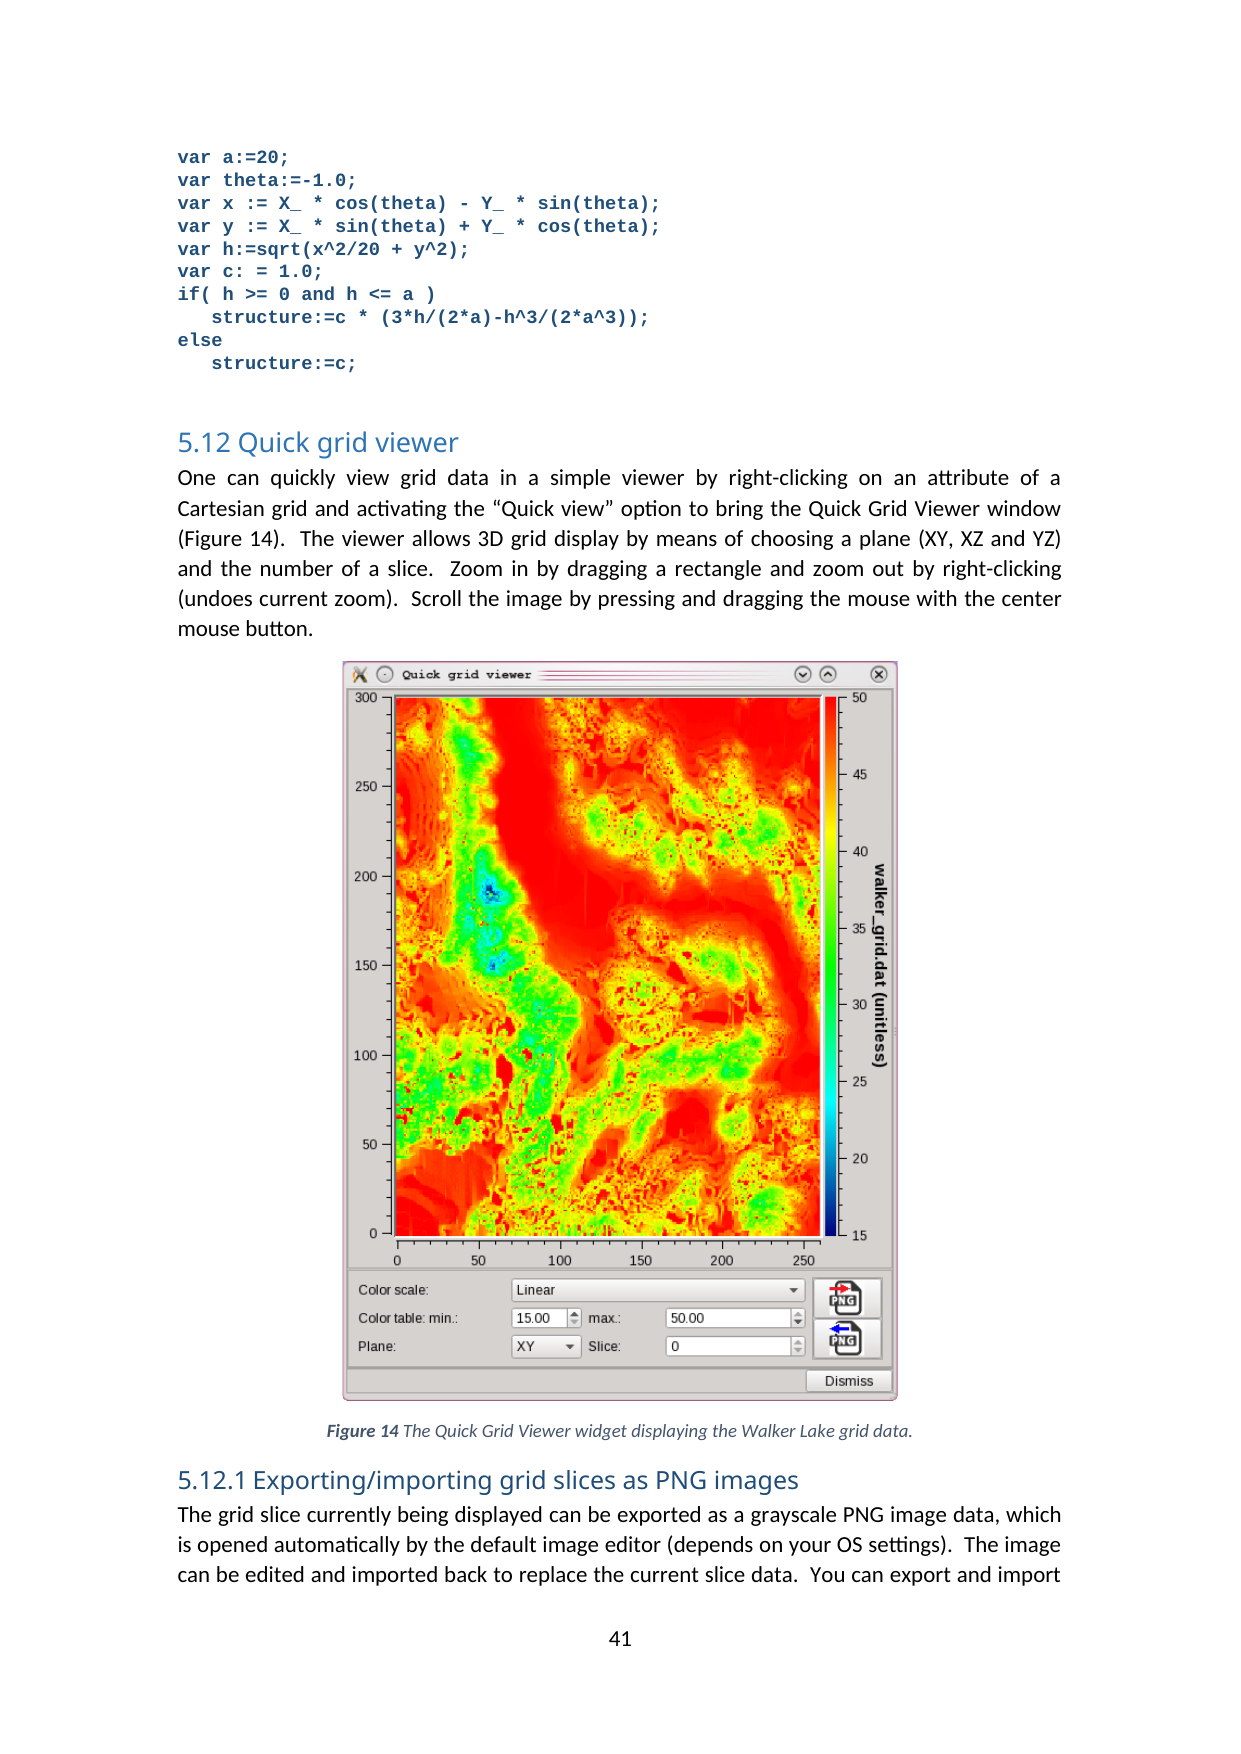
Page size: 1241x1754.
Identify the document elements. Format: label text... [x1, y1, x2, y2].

text var y := X_ * sin(theta) + Y_ * cos(theta); [177, 216, 1063, 238]
text structure:=c; [177, 354, 1063, 375]
subtitle Exporting/importing grid slices as PNG images [177, 1463, 1063, 1497]
text Figure 14 The Quick Grid Viewer widget displaying the Walker Lake grid data. [177, 1419, 1063, 1442]
text if( h >= 0 and h <= a ) [177, 285, 1063, 306]
picture [342, 661, 898, 1401]
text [177, 1500, 1063, 1588]
text var theta:=-1.0; [177, 171, 1063, 192]
text One can quickly view grid data in a simple viewer by right-clicking on an attribute of a Cartesian grid and activating the “Quick view” option to bring the Quick Grid Viewer window (Figure 14). The viewer allows 3D grid display by means of choosing a plane (XY, XZ and YZ) and the number of a slice. Zoom in by dragging a rectangle and zoom out by right-clicking (undoes current zoom). Scroll the image by pressing and dragging the mouse with the center mouse button. [177, 463, 1063, 642]
text var c: = 1.0; [177, 262, 1063, 283]
text var a:=20; [177, 148, 1063, 169]
text structure:=c * (3*h/(2*a)-h^3/(2*a^3)); [177, 308, 1063, 329]
text else [177, 331, 1063, 352]
text var x := X_ * cos(theta) - Y_ * sin(theta); [177, 193, 1063, 215]
subtitle Quick grid viewer [177, 424, 1063, 461]
text var h:=sqrt(x^2/20 + y^2); [177, 239, 1063, 261]
